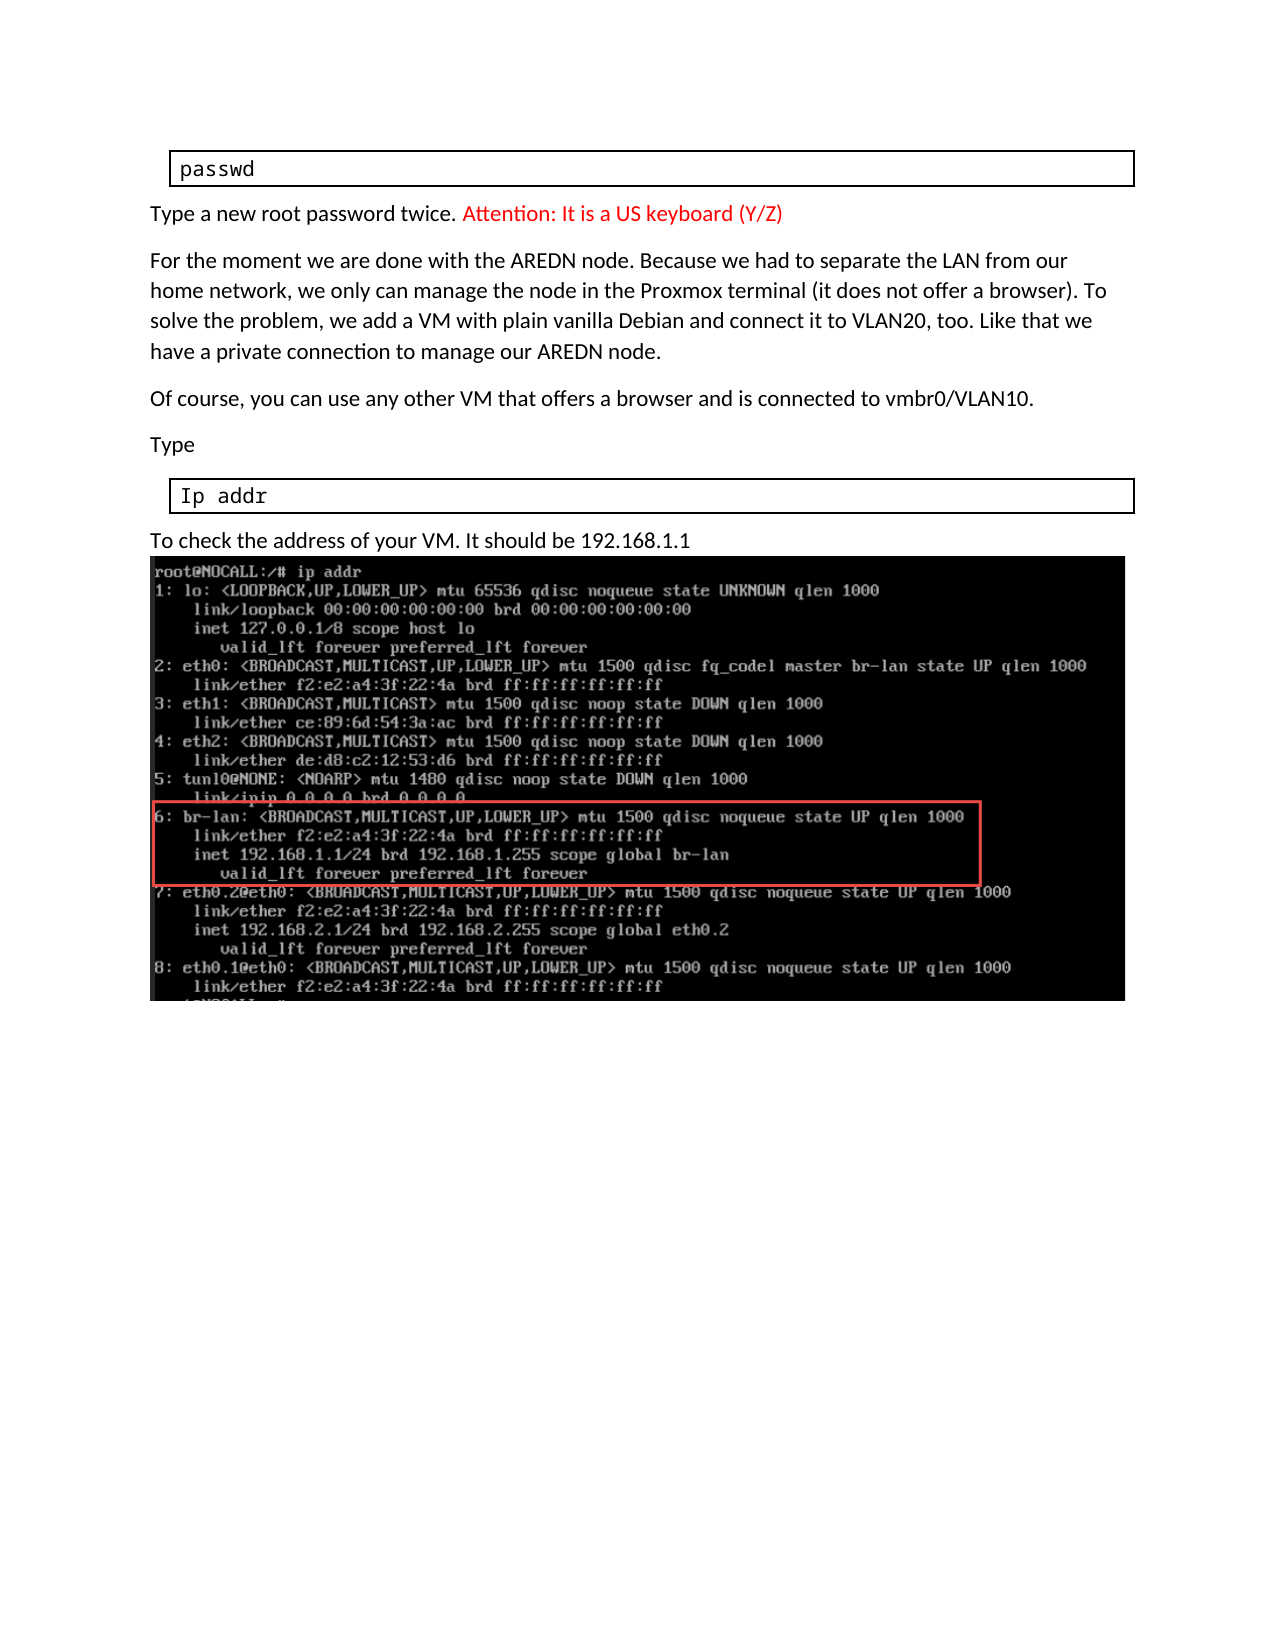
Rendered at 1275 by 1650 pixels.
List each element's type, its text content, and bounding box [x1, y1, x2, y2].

text Of course, you can use any other VM that offers a browser and is connected to vmbr0/VLAN10. [150, 384, 1125, 412]
text Ip addr [171, 480, 1133, 512]
text For the moment we are done with the AREDN node. Because we had to separate the LAN from our home network, we only can manage the node in the Proxmox terminal (it does not offer a browser). To solve the problem, we add a VM with plain vanilla Debian and connect it to VLAN20, too. Like that we have a private connection to manage our AREDN node. [150, 246, 1125, 365]
picture [150, 556, 1125, 1001]
text Type [150, 431, 1125, 458]
text Type a new root password twice. Attention: It is a US keyboard (Y/Z) [150, 199, 1125, 227]
text passwd [171, 152, 1133, 185]
text To check the address of your VM. It should be 192.168.1.1 [150, 527, 1125, 556]
